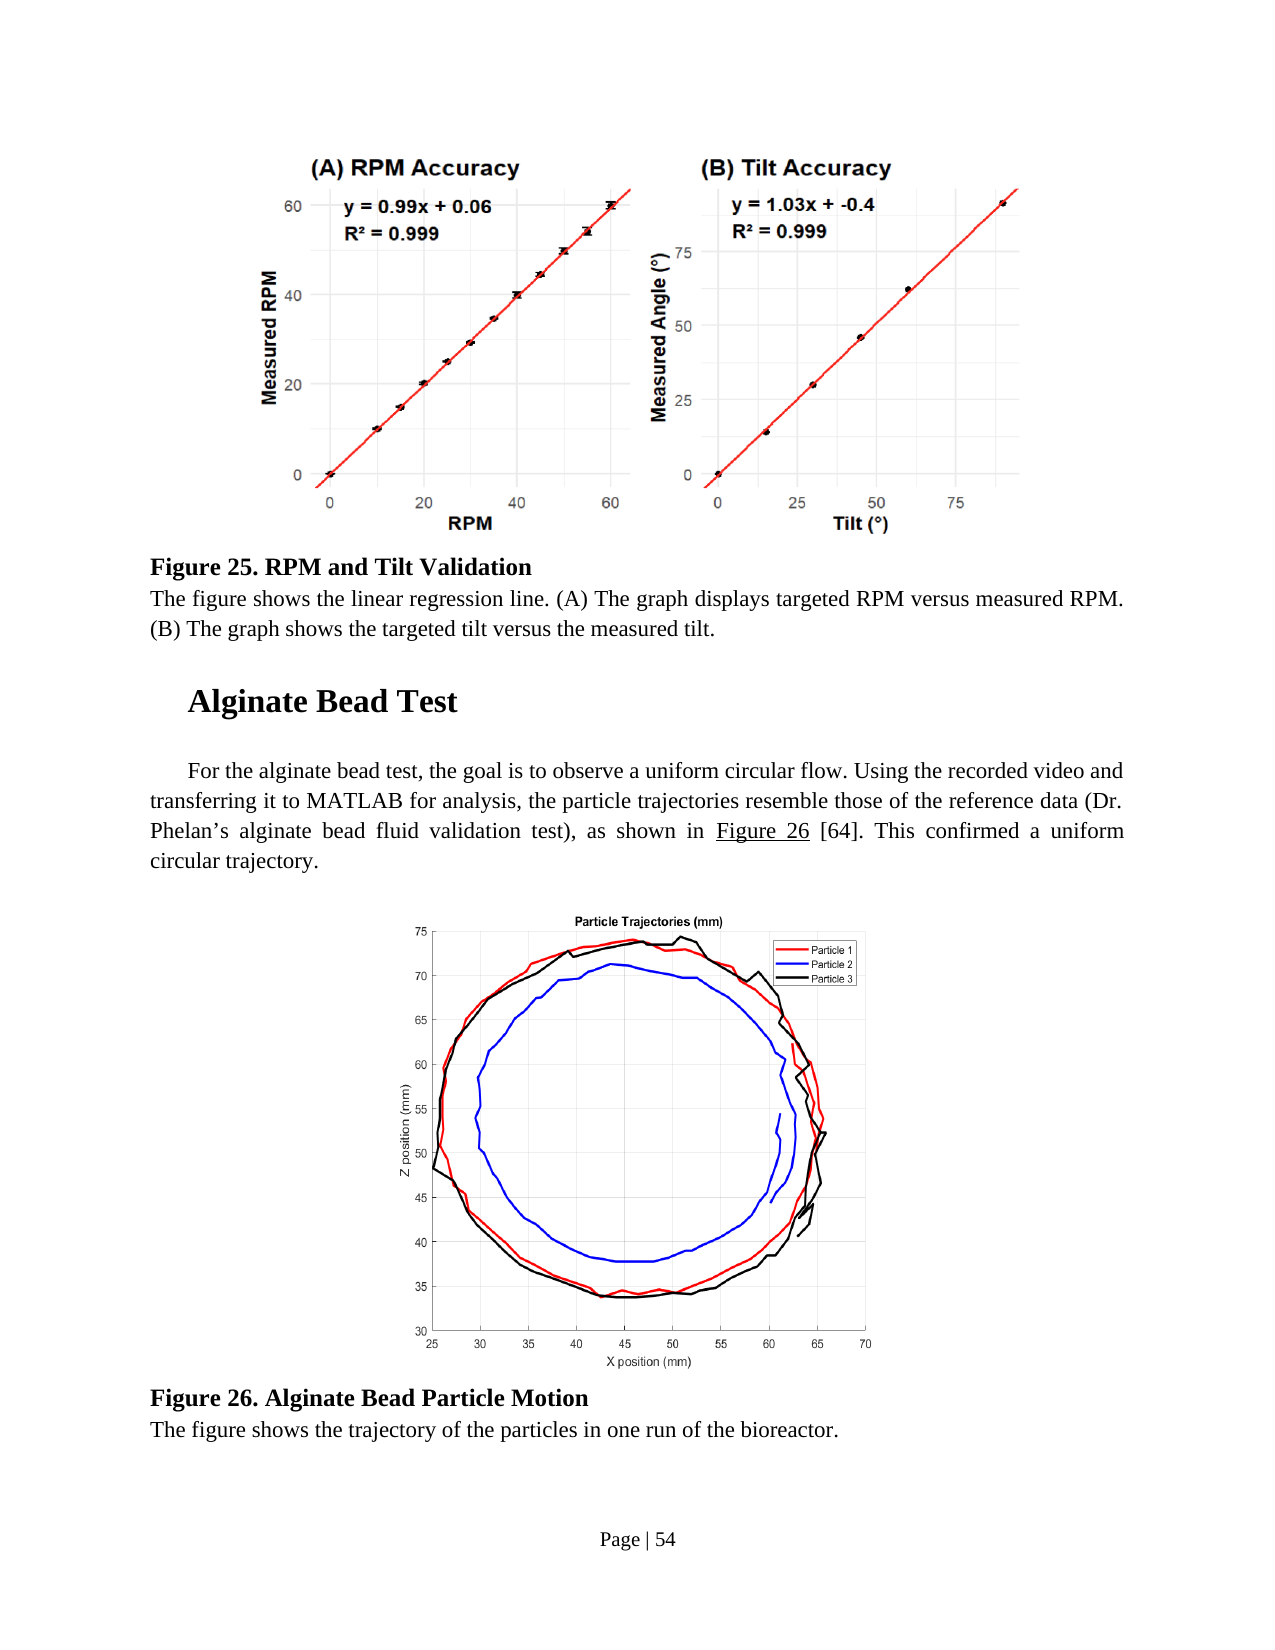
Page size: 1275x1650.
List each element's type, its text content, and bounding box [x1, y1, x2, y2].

picture [389, 901, 886, 1376]
picture [244, 150, 1031, 544]
text For the alginate bead test, the goal is to observe a uniform circular flow. Using the recorded video and transferring it to MATLAB for analysis, the particle trajectories resemble those of the reference data (Dr. Phelan’s alginate bead fluid validation test), as shown in Figure 26 [64]. This confirmed a uniform circular trajectory. [150, 757, 1125, 874]
text The figure shows the linear regression line. (A) The graph displays targeted RPM versus measured RPM. (B) The graph shows the targeted tilt versus the measured tilt. [150, 585, 1125, 641]
text The figure shows the trajectory of the particles in one run of the bioreactor. [150, 1416, 1125, 1443]
subtitle Alginate Bead Test [150, 682, 1125, 720]
